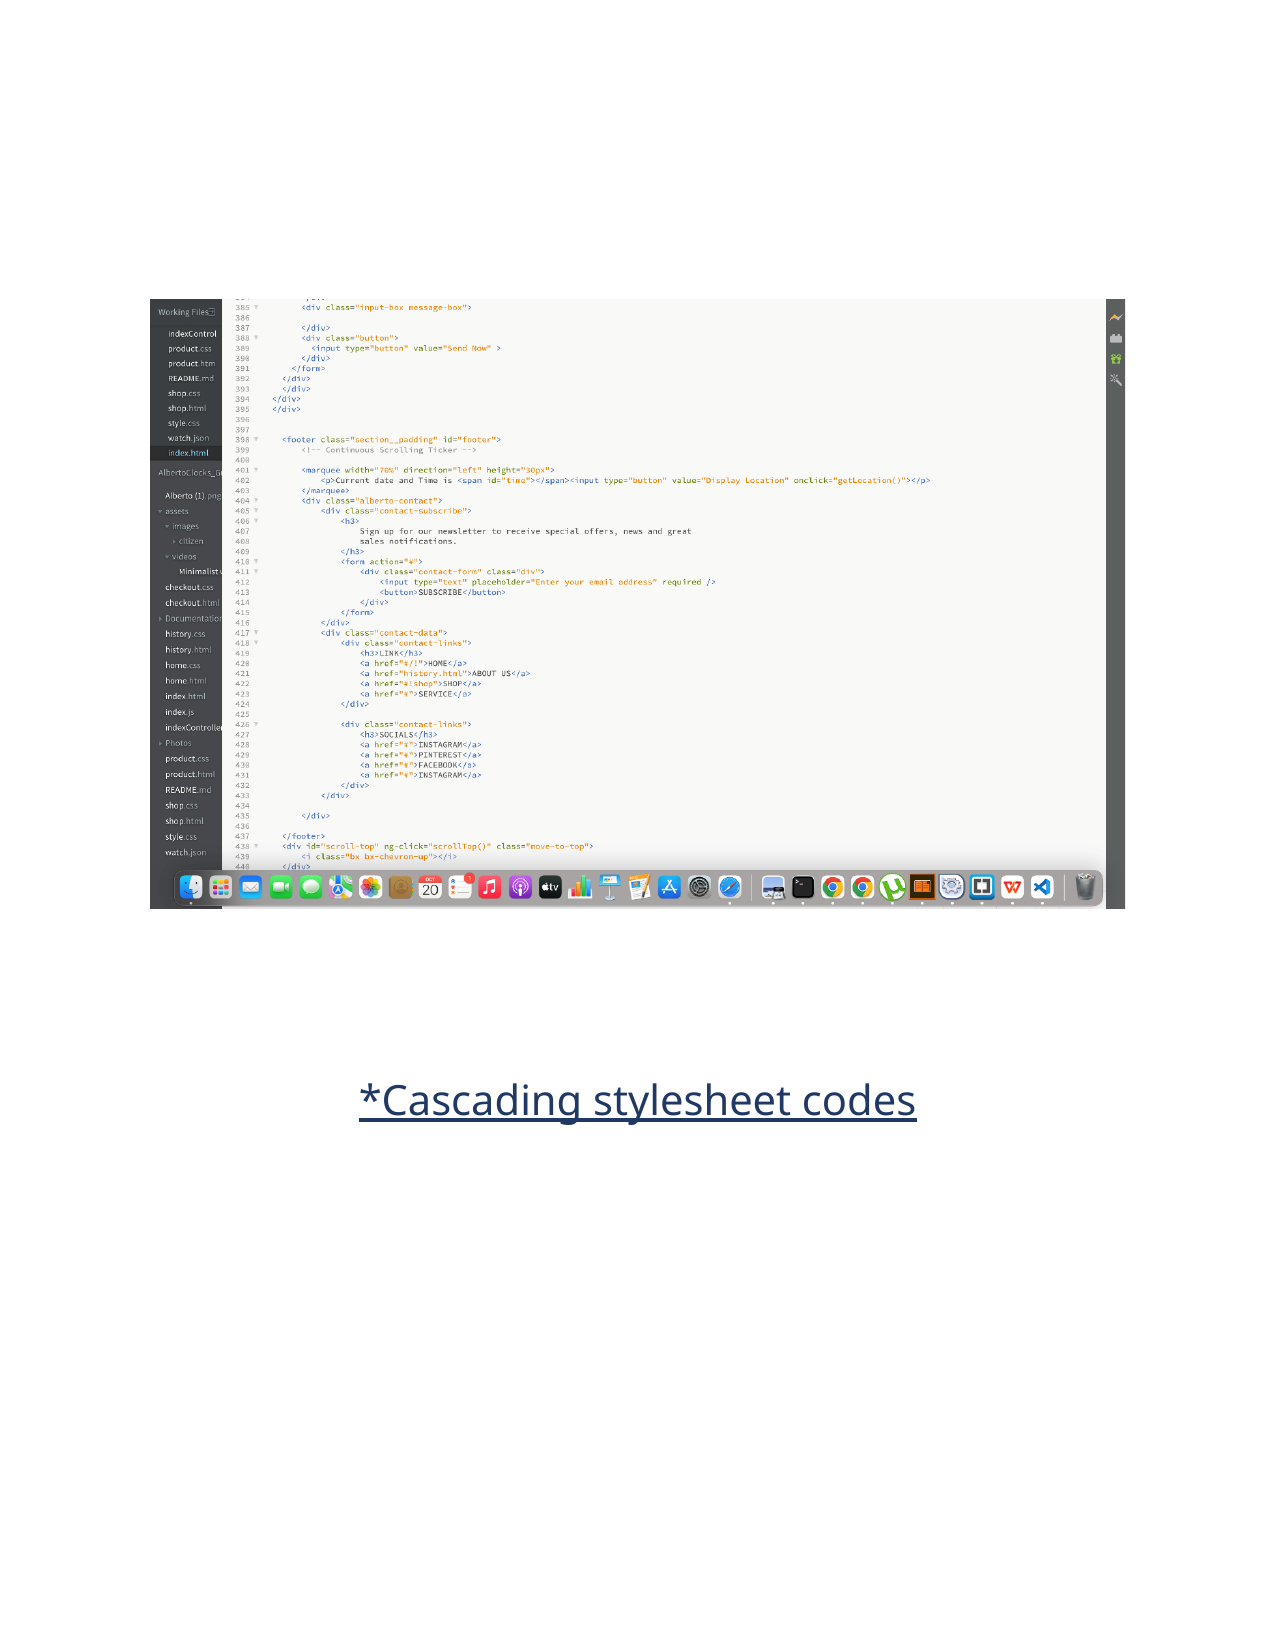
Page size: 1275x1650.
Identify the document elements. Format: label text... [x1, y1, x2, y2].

text *Cascading stylesheet codes [150, 1071, 1125, 1127]
picture [150, 299, 1125, 909]
